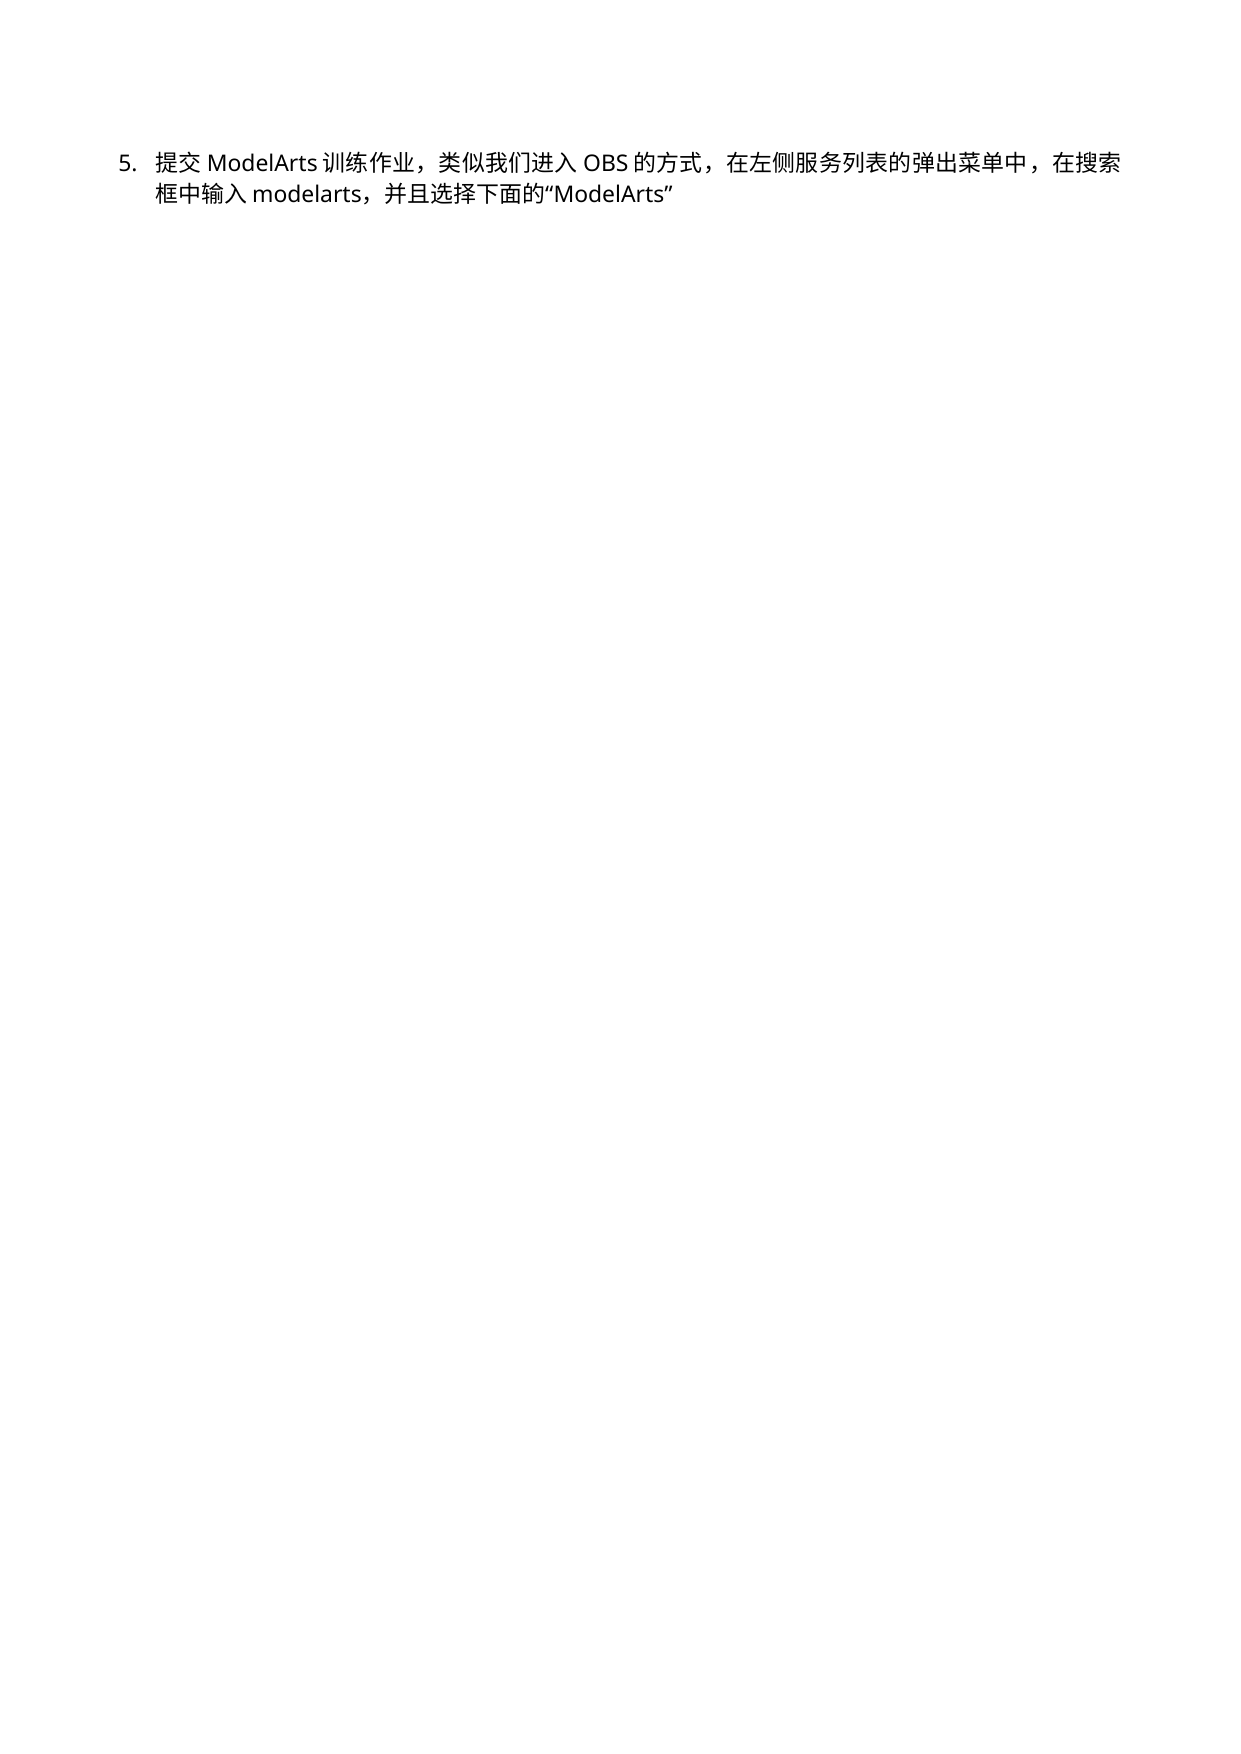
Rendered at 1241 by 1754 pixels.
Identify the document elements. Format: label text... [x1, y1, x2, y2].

list 提交ModelArts训练作业，类似我们进入OBS的方式，在左侧服务列表的弹出菜单中，在搜索框中输入modelarts，并且选择下面的“ModelArts” [118, 147, 1122, 209]
